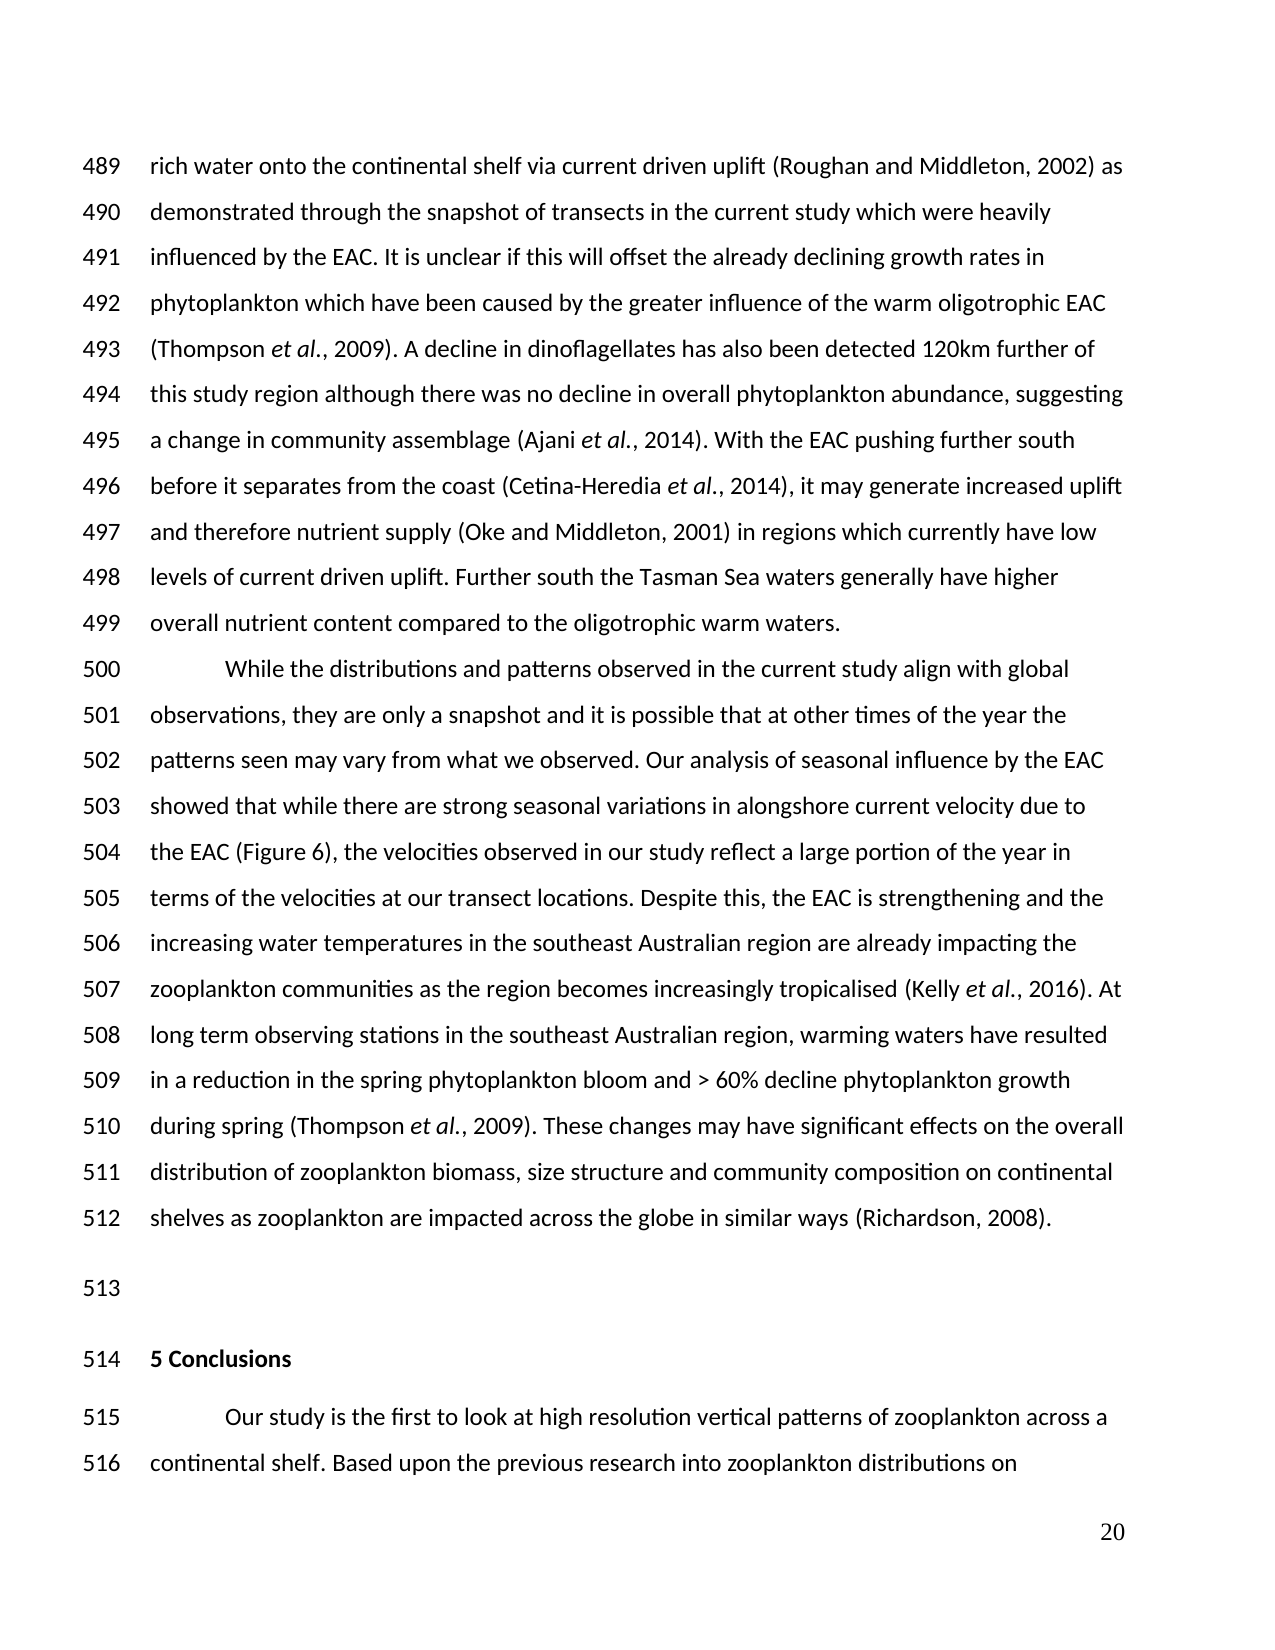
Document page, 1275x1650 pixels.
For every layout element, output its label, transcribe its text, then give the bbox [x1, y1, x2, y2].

subtitle 5 Conclusions [150, 1343, 1125, 1374]
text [150, 1401, 1125, 1478]
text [150, 150, 1125, 638]
text While the distributions and patterns observed in the current study align with global observations, they are only a snapshot and it is possible that at other times of the year the patterns seen may vary from what we observed. Our analysis of seasonal influence by the EAC showed that while there are strong seasonal variations in alongshore current velocity due to the EAC (Figure 6), the velocities observed in our study reflect a large portion of the year in terms of the velocities at our transect locations. Despite this, the EAC is strengthening and the increasing water temperatures in the southeast Australian region are already impacting the zooplankton communities as the region becomes increasingly tropicalised (Kelly et al., 2016). At long term observing stations in the southeast Australian region, warming waters have resulted in a reduction in the spring phytoplankton bloom and > 60% decline phytoplankton growth during spring (Thompson et al., 2009). These changes may have significant effects on the overall distribution of zooplankton biomass, size structure and community composition on continental shelves as zooplankton are impacted across the globe in similar ways (Richardson, 2008). [150, 653, 1125, 1232]
